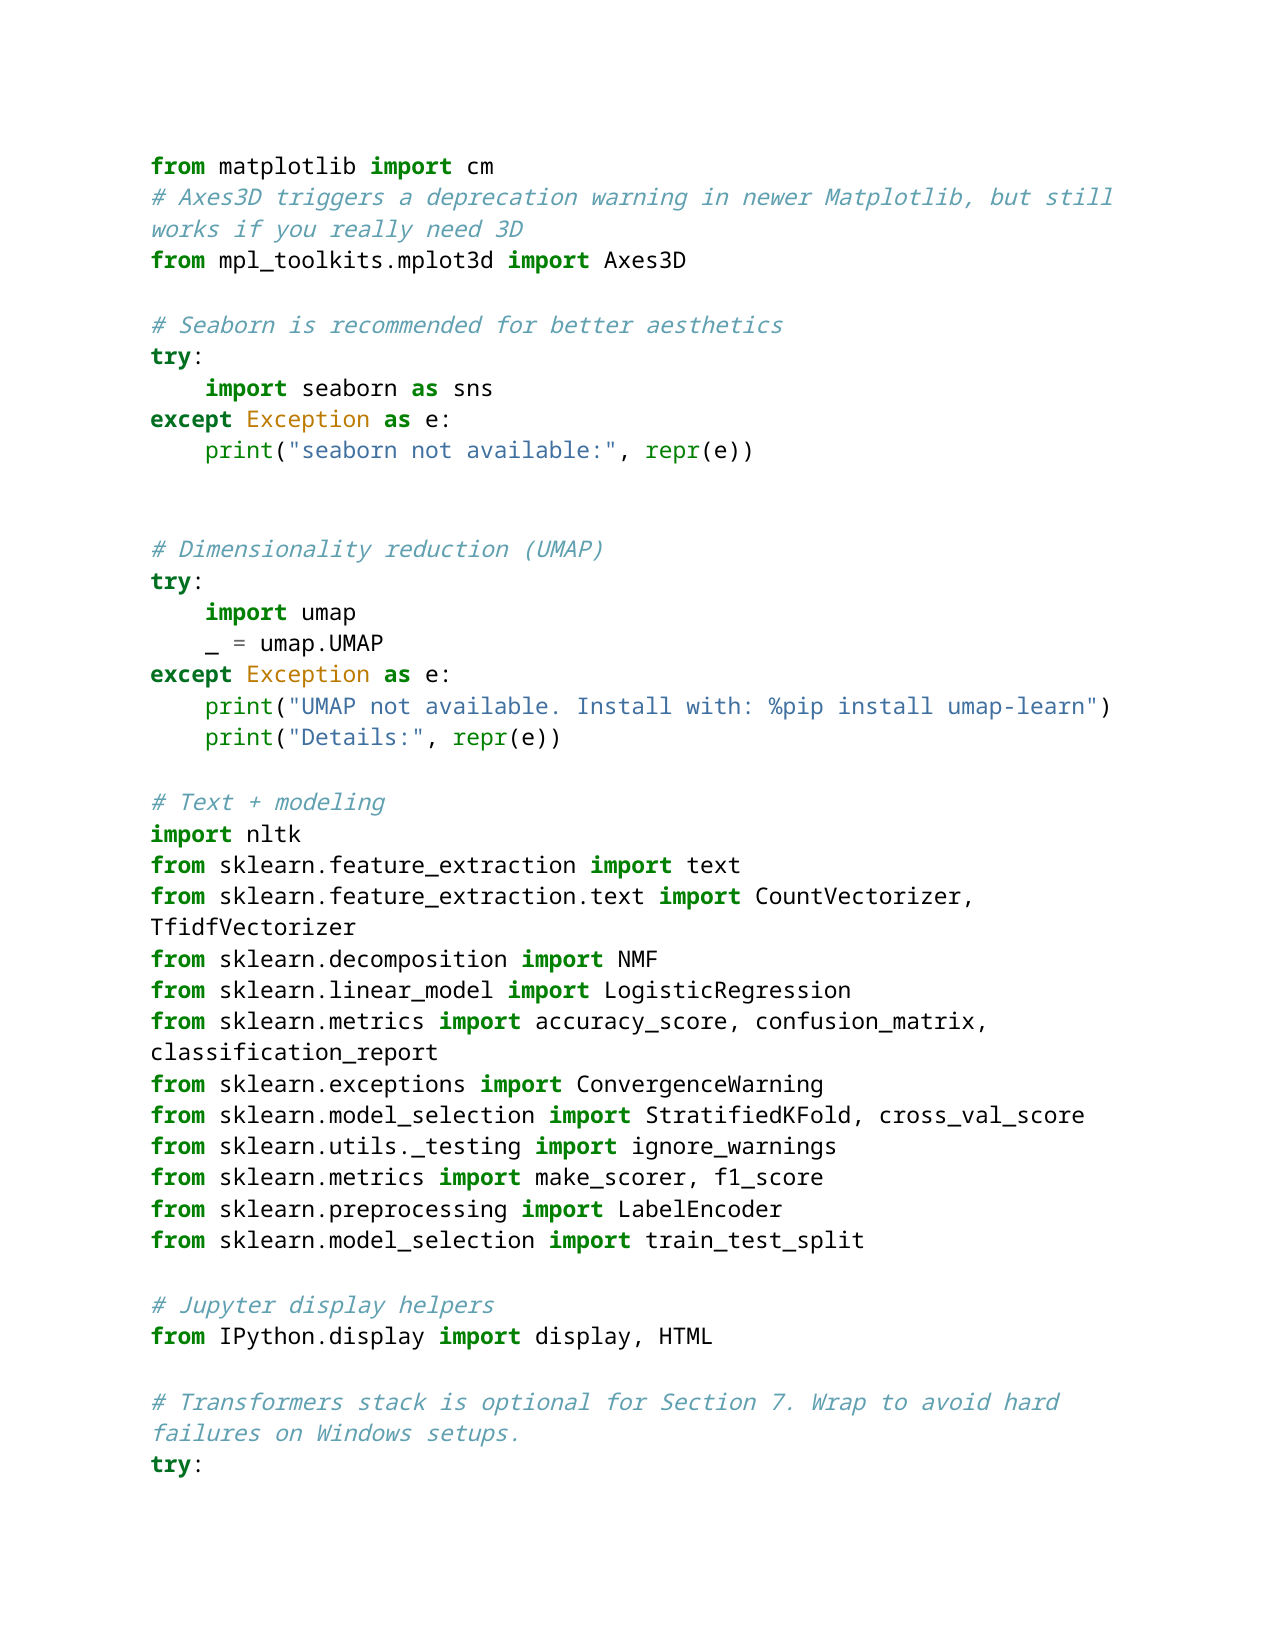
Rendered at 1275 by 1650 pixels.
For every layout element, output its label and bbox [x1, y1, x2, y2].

text [150, 150, 1125, 1479]
